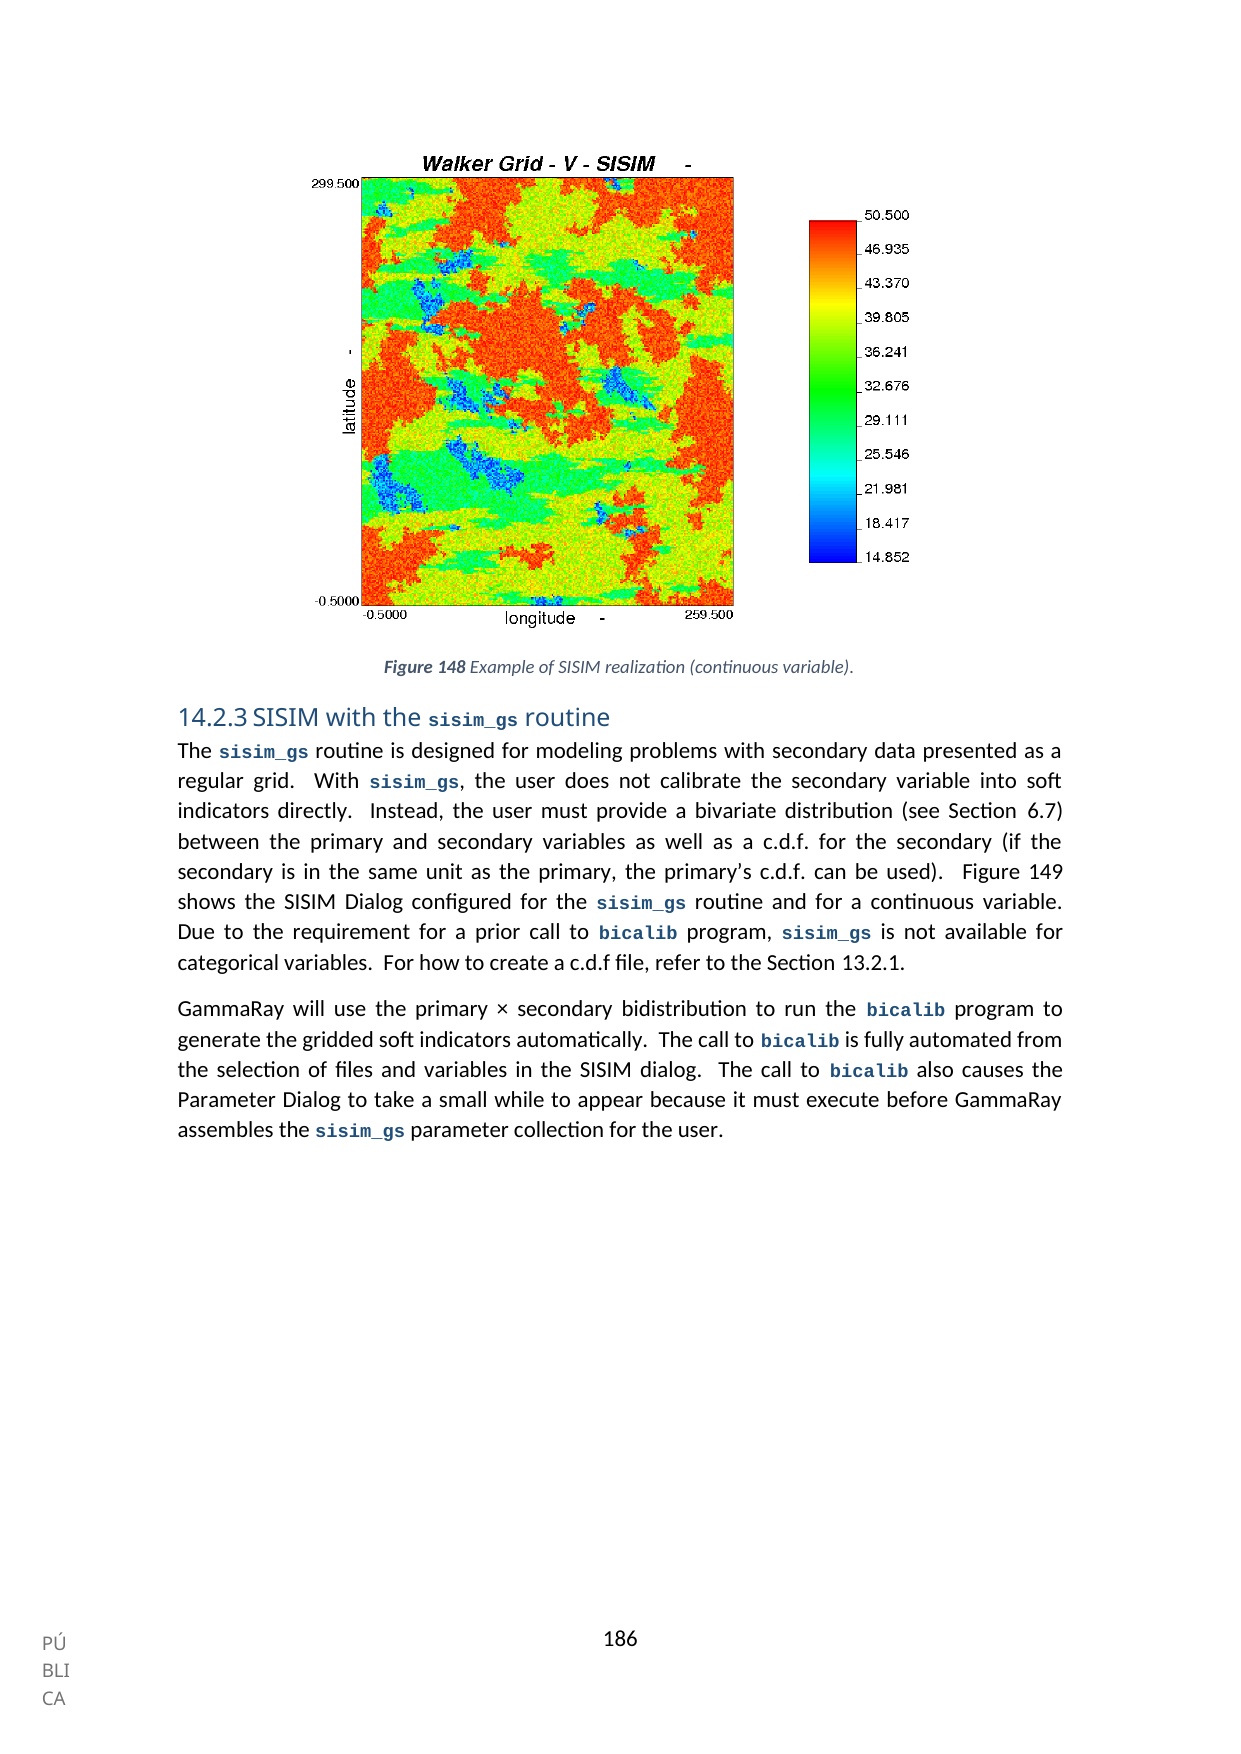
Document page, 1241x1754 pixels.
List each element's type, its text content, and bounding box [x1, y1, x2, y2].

text GammaRay will use the primary × secondary bidistribution to run the bicalib program to generate the gridded soft indicators automatically. The call to bicalib is fully automated from the selection of files and variables in the SISIM dialog. The call to bicalib also causes the Parameter Dialog to take a small while to appear because it must execute before GammaRay assembles the sisim_gs parameter collection for the user. [177, 994, 1063, 1143]
text Figure 148 Example of SISIM realization (continuous variable). [177, 656, 1063, 678]
text The sisim_gs routine is designed for modeling problems with secondary data presented as a regular grid. With sisim_gs, the user does not calibrate the secondary variable into soft indicators directly. Instead, the user must provide a bivariate distribution (see Section 6.7) between the primary and secondary variables as well as a c.d.f. for the secondary (if the secondary is in the same unit as the primary, the primary’s c.d.f. can be used). Figure 146 shows the SISIM Dialog configured for the sisim_gs routine and for a continuous variable. Due to the requirement for a prior call to bicalib program, sisim_gs is not available for categorical variables. For how to create a c.d.f file, refer to the Section 13.2.1. [177, 736, 1063, 976]
picture [309, 147, 931, 637]
subtitle SISIM with the sisim_gs routine [177, 699, 1063, 733]
